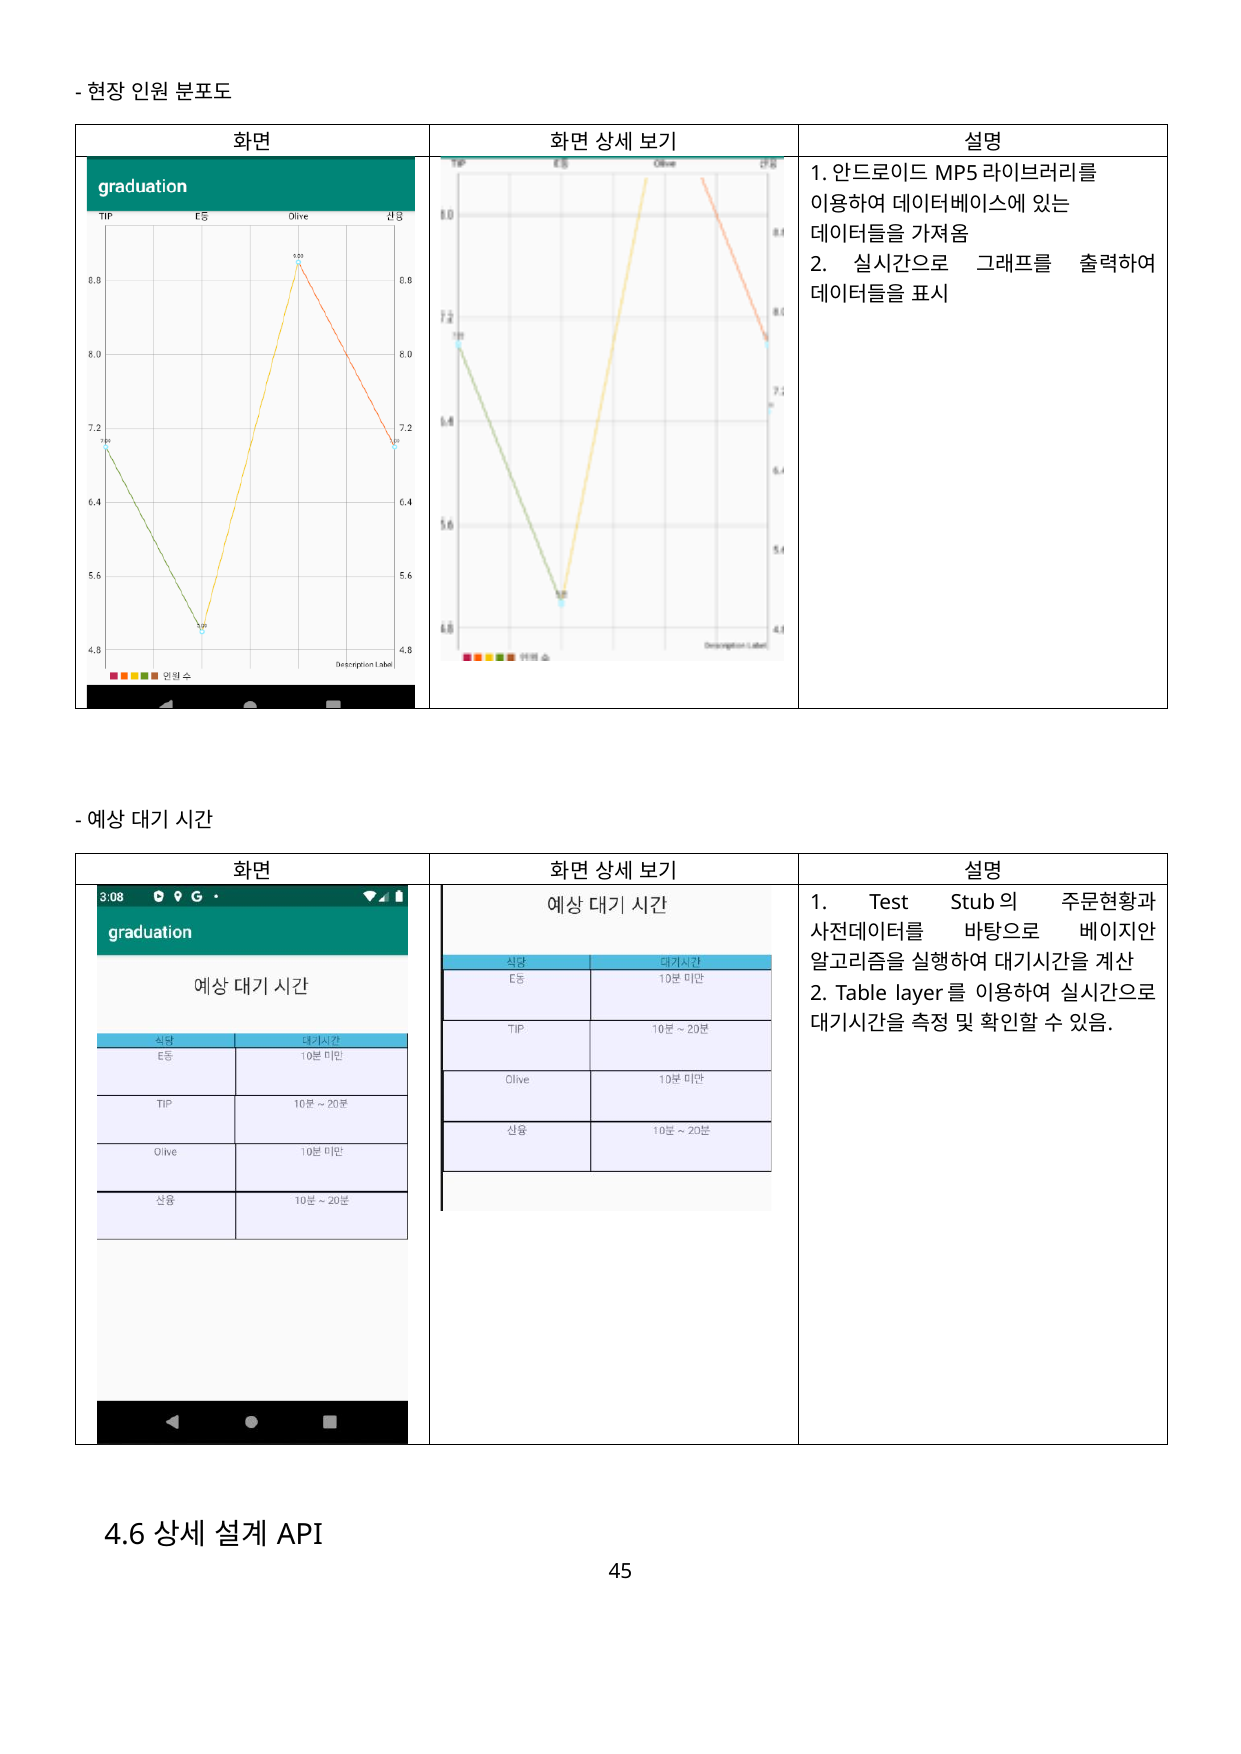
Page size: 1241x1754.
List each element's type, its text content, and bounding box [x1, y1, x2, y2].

table_header 설명 [799, 854, 1167, 884]
table_header 화면 상세 보기 [430, 125, 798, 156]
table_cell [408, 885, 429, 1444]
table_cell 1. 안드로이드 MP5라이브러리를 이용하여 데이터베이스에 있는 데이터들을 가져옴 2. 실시간으로 그래프를 출력하여 데이터들을 표시 [799, 157, 1167, 708]
table_header 화면 [76, 854, 429, 884]
table_cell [430, 885, 798, 1444]
table_cell [430, 157, 798, 708]
text 4.6 상세 설계 API [75, 1511, 1165, 1553]
table_cell [76, 885, 97, 1444]
picture [440, 156, 784, 661]
picture [97, 885, 408, 1445]
picture [86, 156, 415, 708]
table_header 설명 [799, 125, 1167, 156]
table_cell 1. Test Stub의 주문현황과 사전데이터를 바탕으로 베이지안 알고리즘을 실행하여 대기시간을 계산 2. Table layer를 이용하여 실시간으로 대기시간을 측정 및 확인할 수 있음. [799, 885, 1167, 1444]
table_cell [415, 157, 429, 708]
picture [440, 885, 772, 1211]
table_header 화면 상세 보기 [430, 854, 798, 884]
table_header 화면 [76, 125, 429, 156]
table_cell [76, 157, 86, 708]
text - 현장 인원 분포도 [75, 75, 1165, 105]
text - 예상 대기 시간 [75, 803, 1165, 834]
